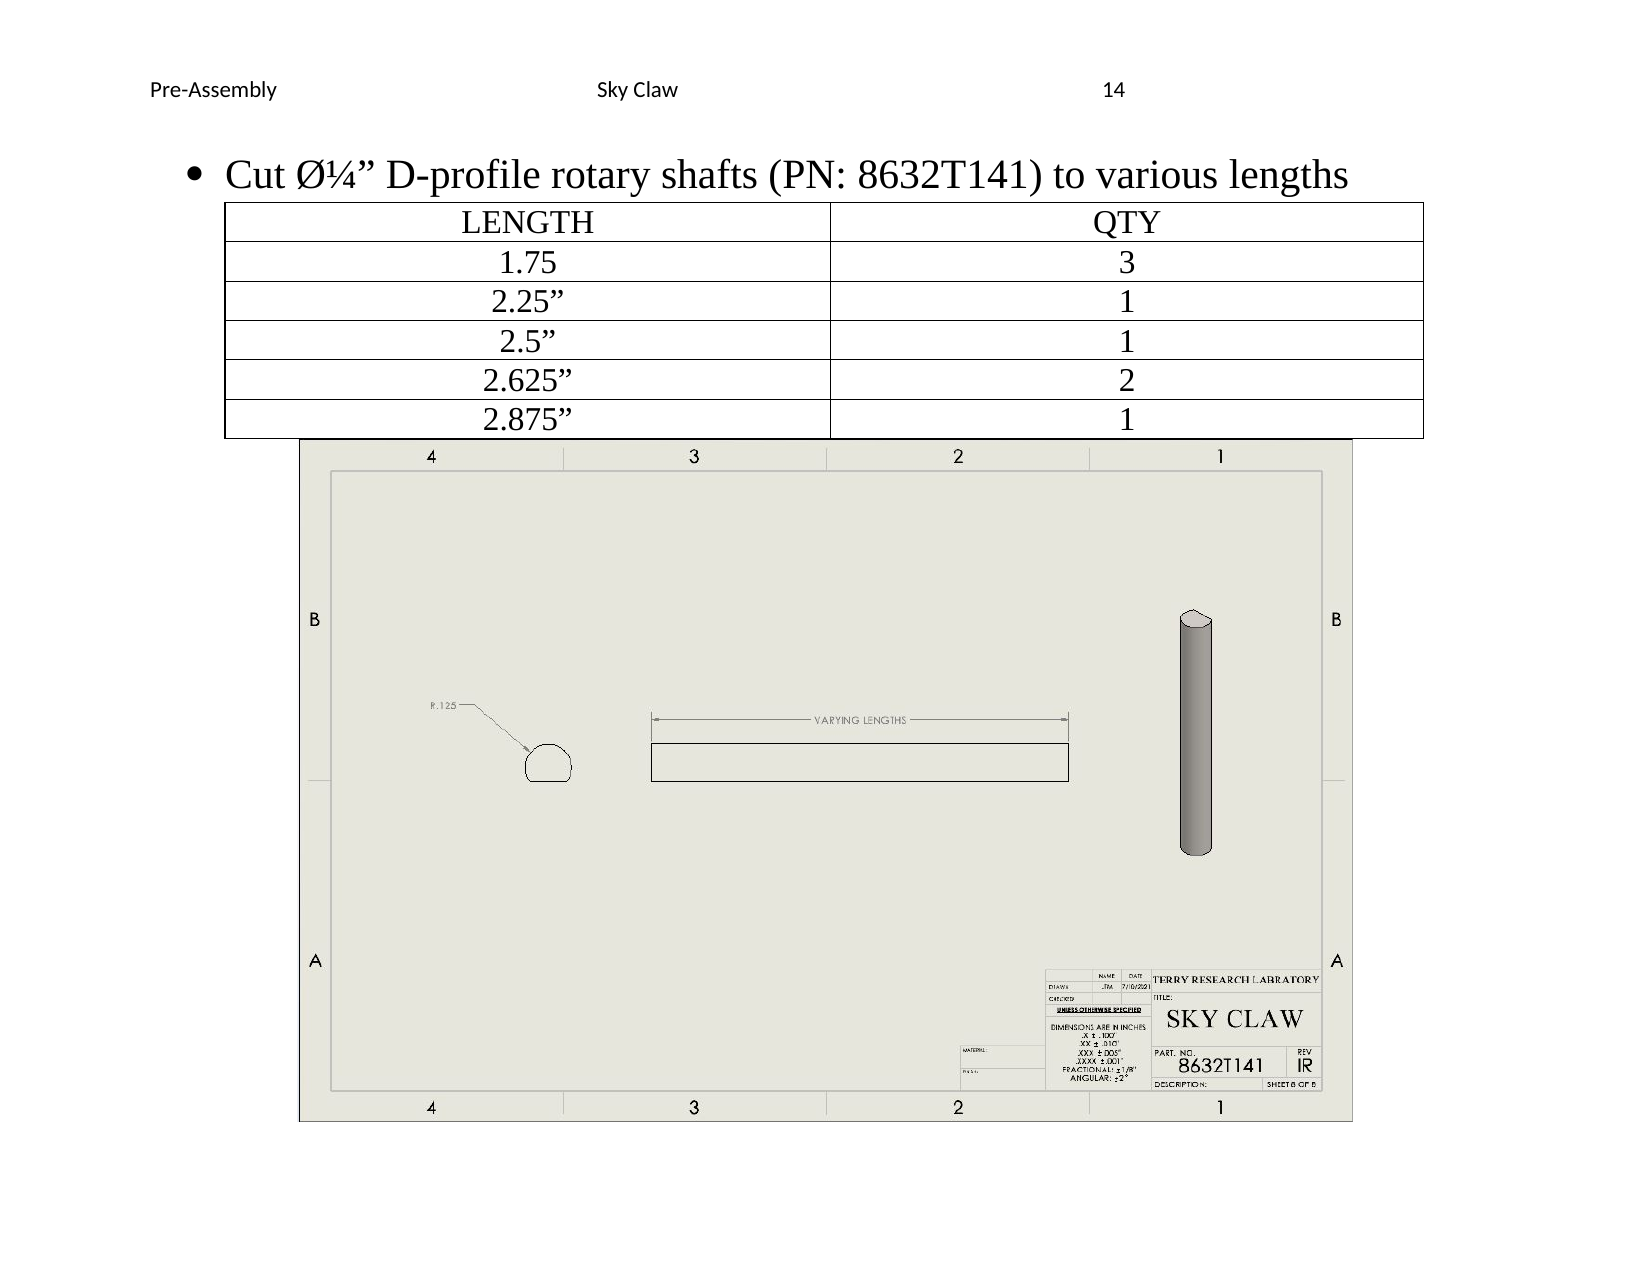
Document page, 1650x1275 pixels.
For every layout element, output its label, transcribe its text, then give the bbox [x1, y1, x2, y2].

table_cell 2 [831, 360, 1423, 399]
table_cell 3 [831, 242, 1423, 281]
table_cell 1 [831, 400, 1423, 438]
list Cut Ø¼” D-profile rotary shafts (PN: 8632T141) to various lengths [187, 150, 1500, 198]
table_cell 2.5” [226, 321, 830, 359]
table_cell 1.75 [226, 242, 830, 281]
table_cell 2.25” [226, 282, 830, 320]
table_cell 2.875” [226, 400, 830, 438]
table_cell 1 [831, 321, 1423, 359]
picture [297, 439, 1353, 1122]
table_cell 1 [831, 282, 1423, 320]
table_header QTY [831, 203, 1423, 241]
table_header LENGTH [226, 203, 830, 241]
table_cell 2.625” [226, 360, 830, 399]
